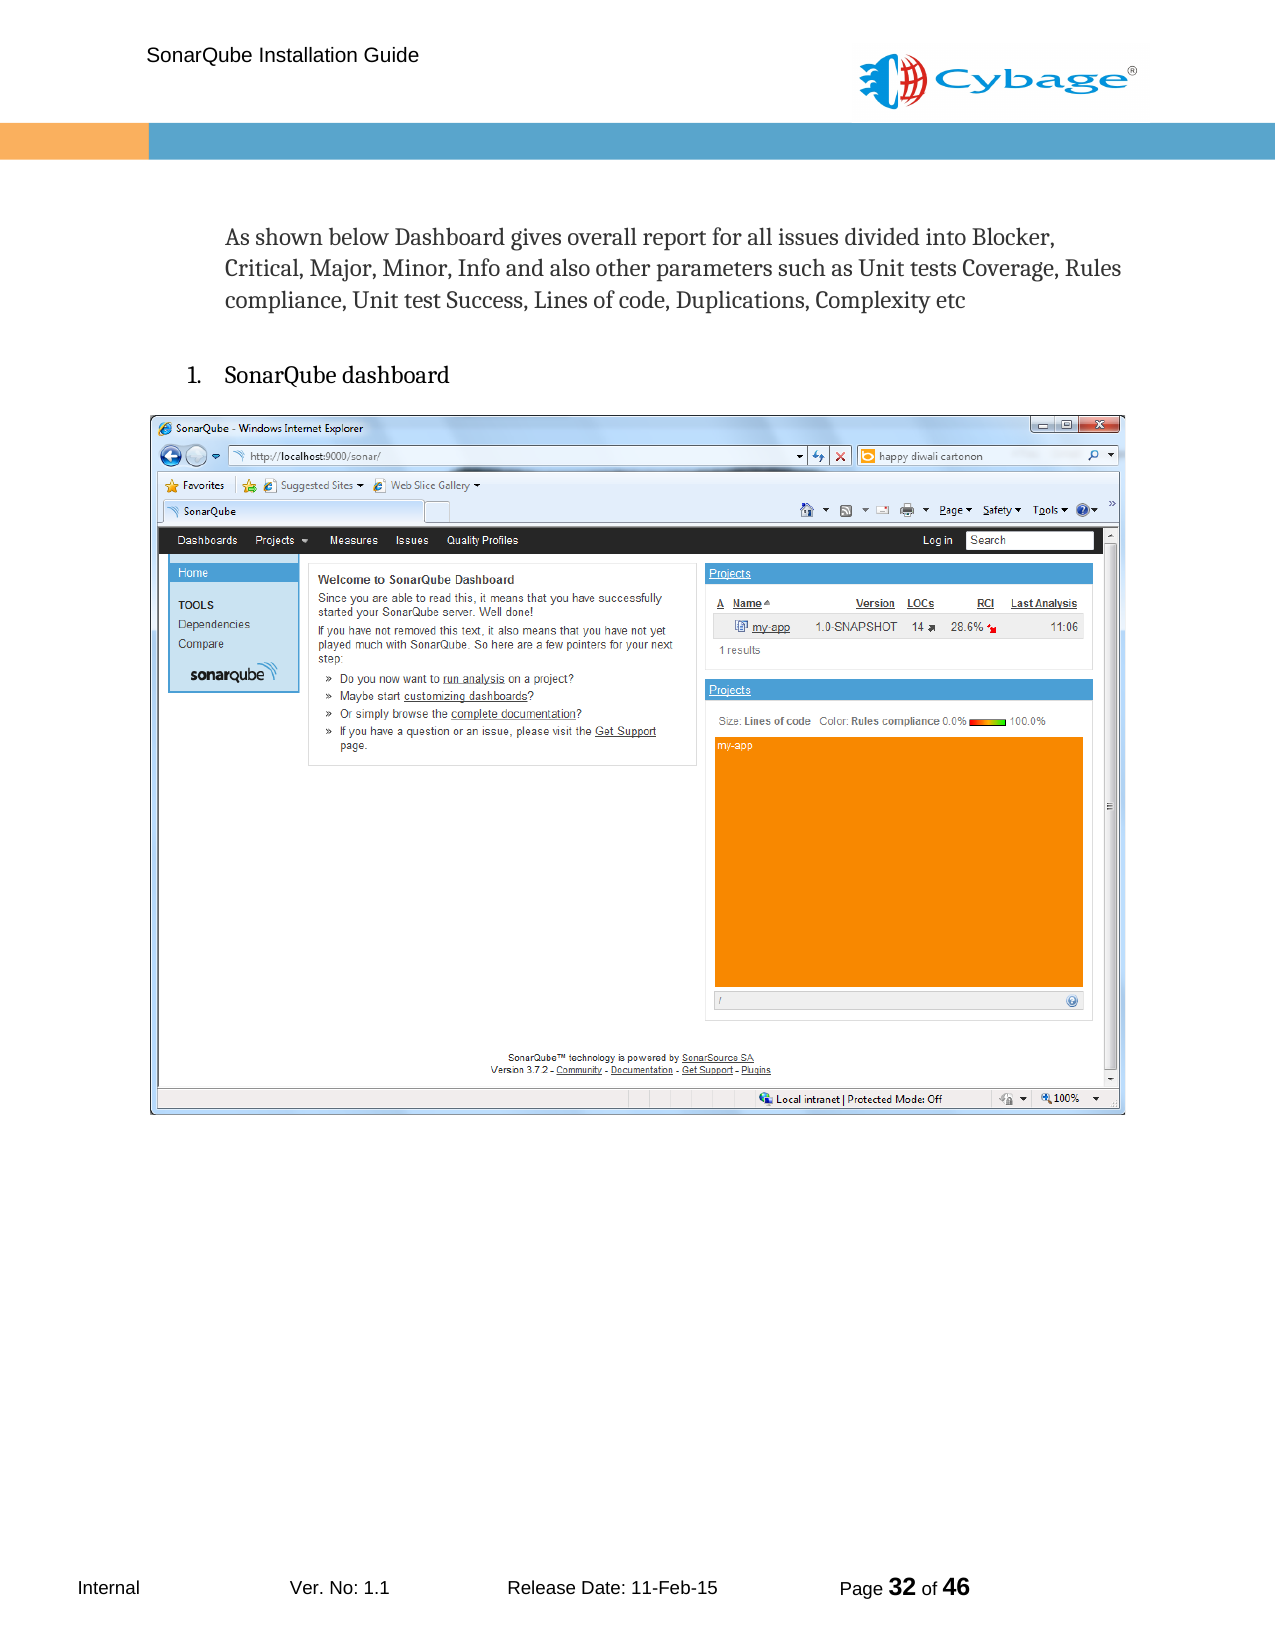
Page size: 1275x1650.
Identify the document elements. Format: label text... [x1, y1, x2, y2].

picture [851, 43, 1150, 123]
text As shown below Dashboard gives overall report for all issues divided into Blocker, Critical, Major, Minor, Info and also other parameters such as Unit tests Coverage, Rules compliance, Unit test Success, Lines of code, Duplications, Complexity etc [225, 221, 1125, 314]
picture [150, 415, 1125, 1115]
list SonarQube dashboard [187, 361, 1125, 390]
